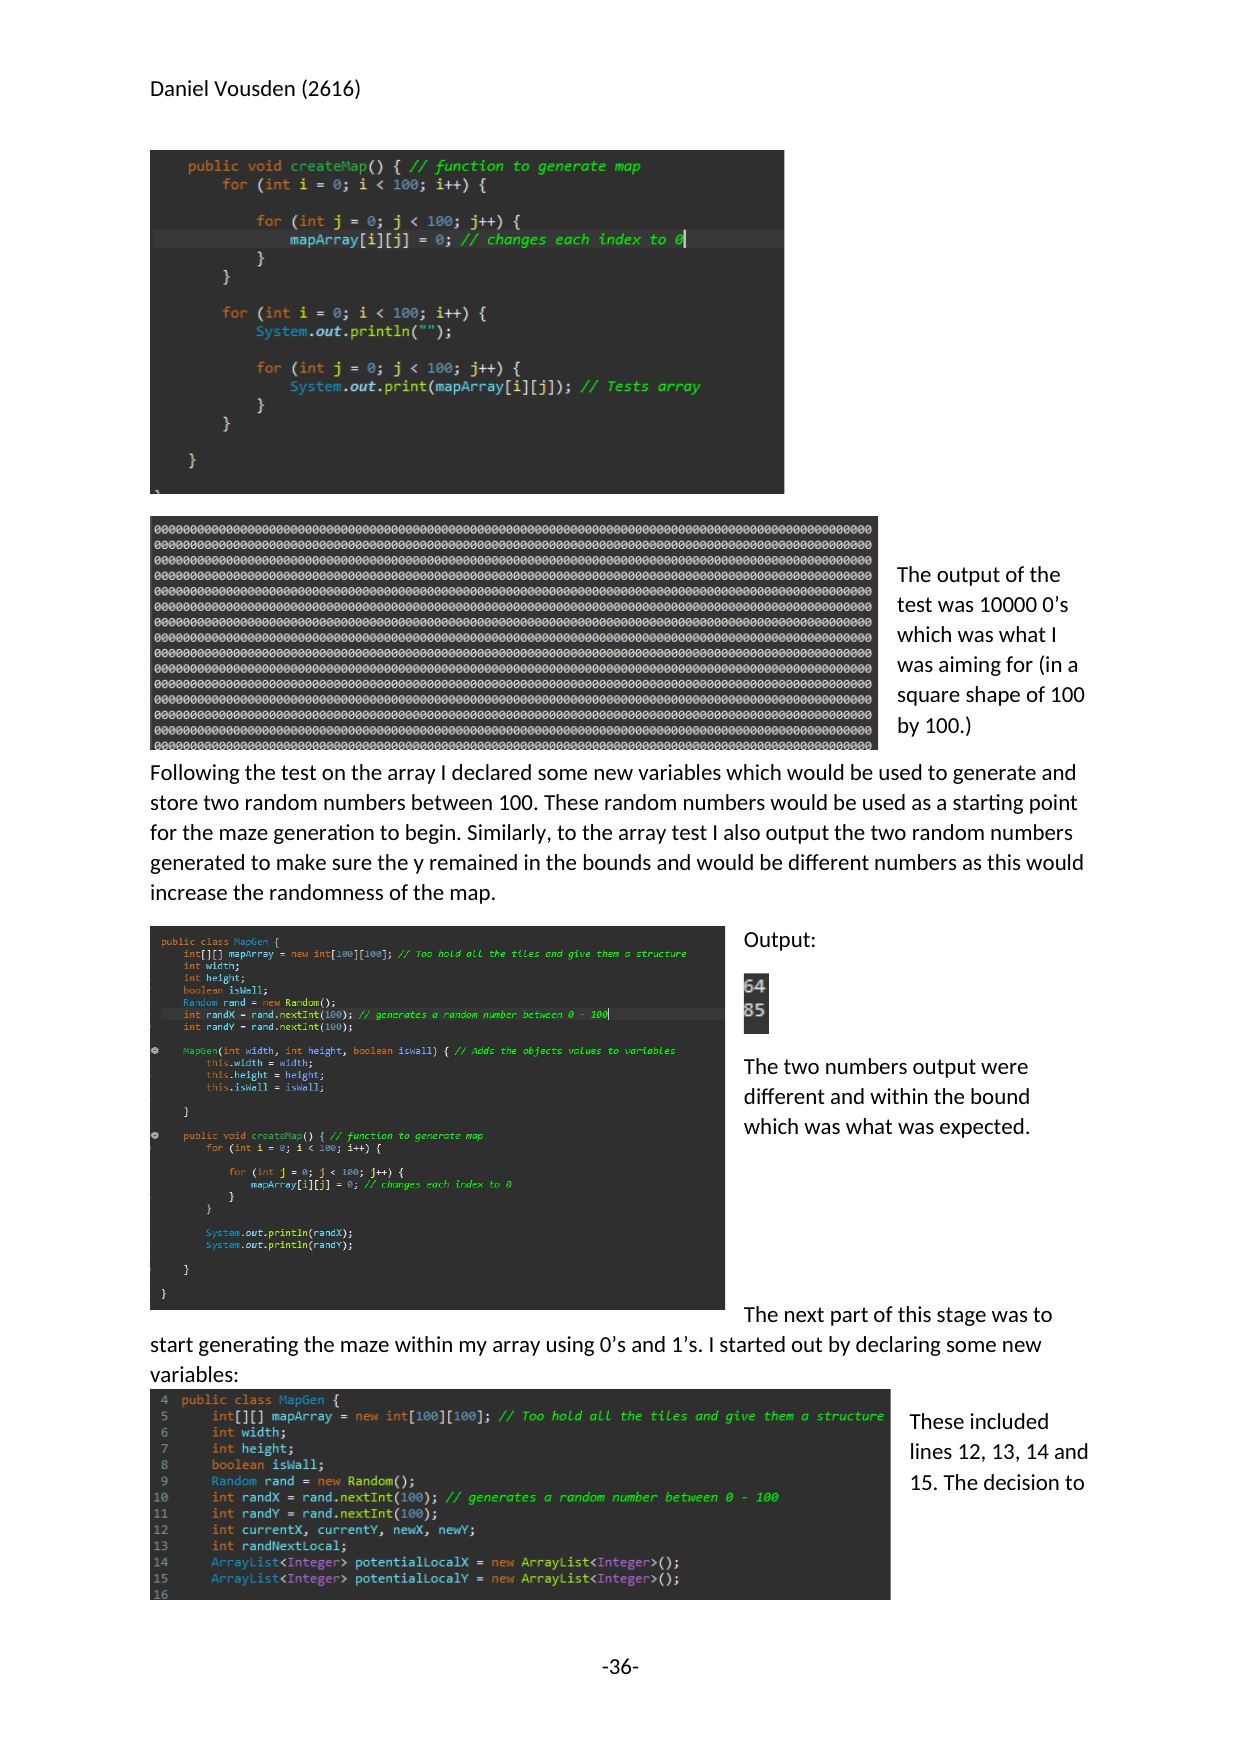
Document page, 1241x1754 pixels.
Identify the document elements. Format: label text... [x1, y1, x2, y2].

text The output of the test was 10000 0’s which was what I was aiming for (in a square shape of 100 by 100.) [879, 560, 1090, 739]
text The two numbers output were different and within the bound which was what was expected. [725, 1052, 1090, 1141]
text The next part of this stage was to start generating the maze within my array using 0’s and 1’s. I started out by declaring some new variables: [150, 1300, 1090, 1388]
text Following the test on the array I declared some new variables which would be used to generate and store two random numbers between 100. These random numbers would be used as a starting point for the maze generation to begin. Similarly, to the array test I also output the two random numbers generated to make sure the y remained in the bounds and would be different numbers as this would increase the randomness of the map. [150, 758, 1090, 907]
text Output: [150, 925, 1090, 953]
